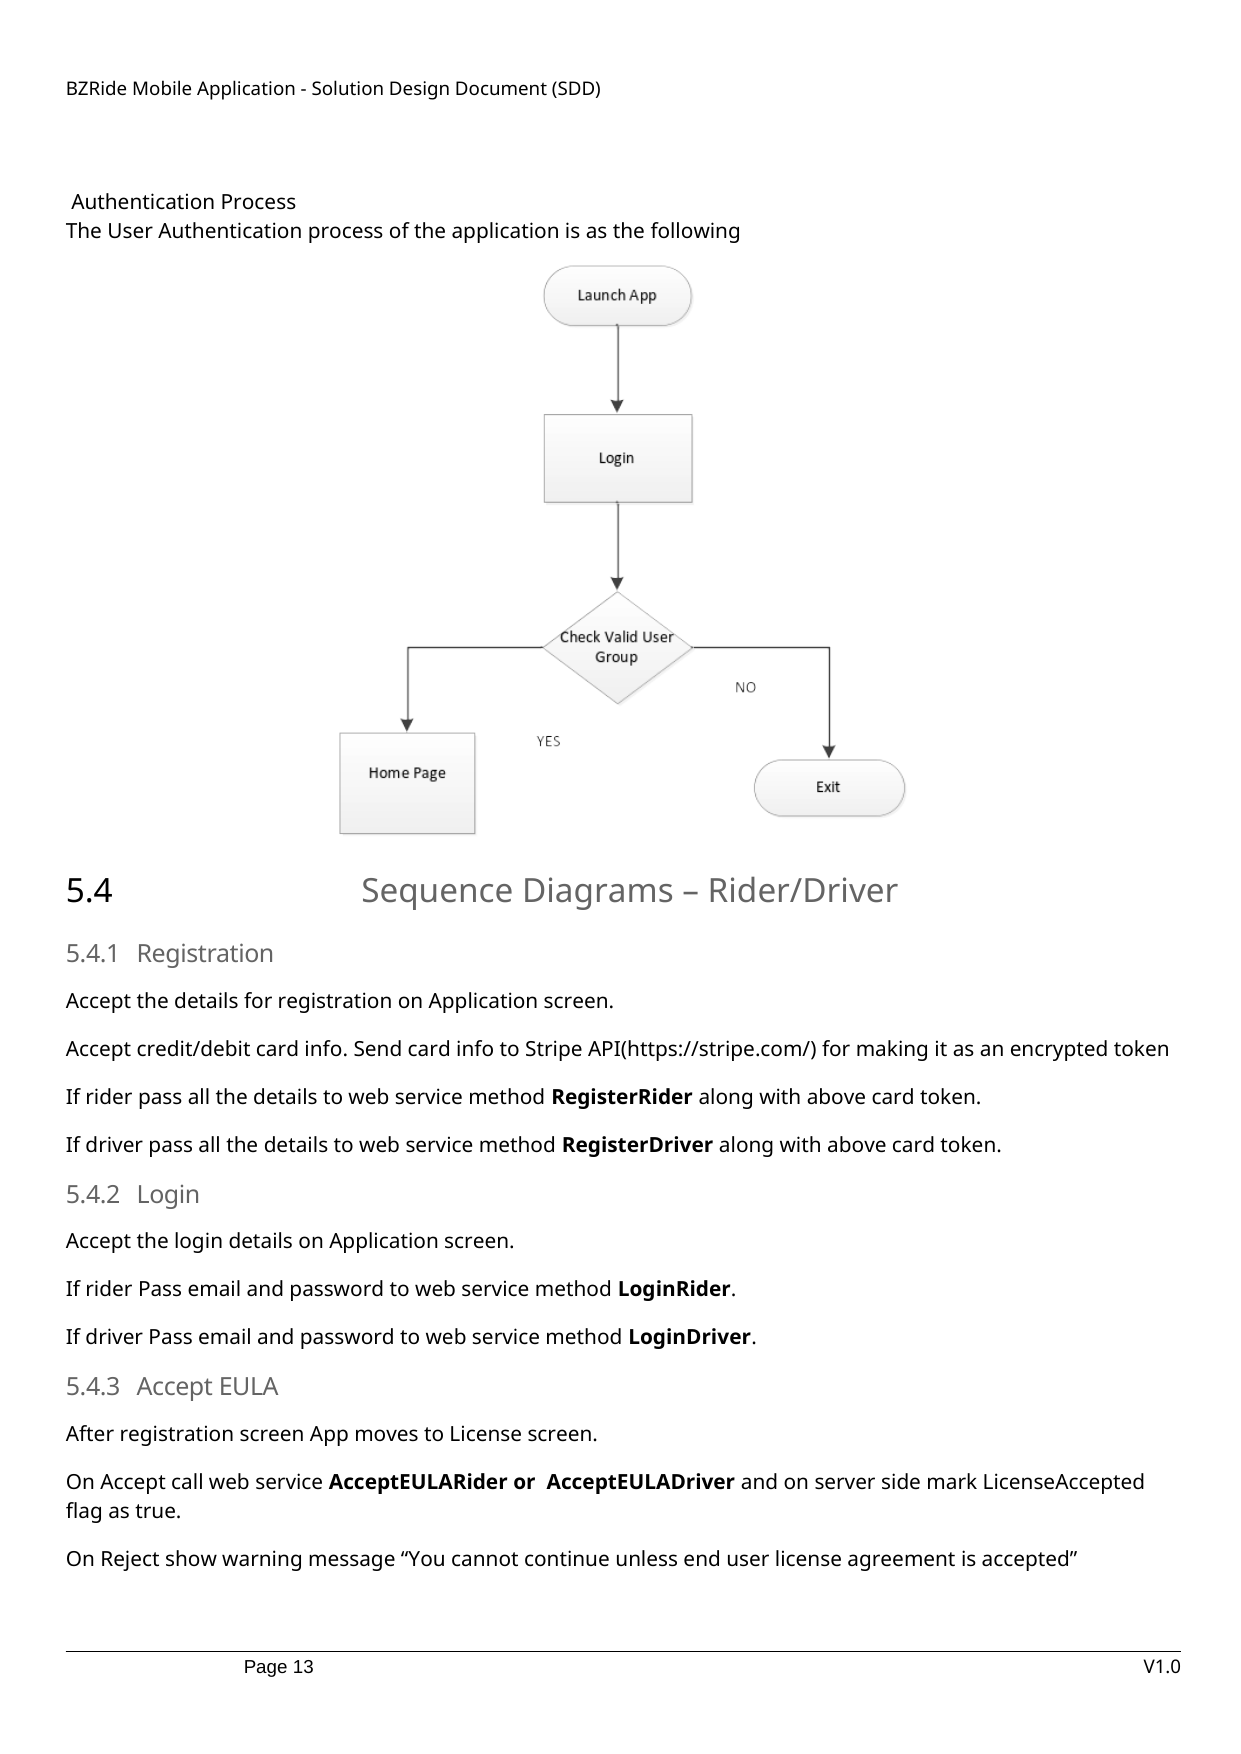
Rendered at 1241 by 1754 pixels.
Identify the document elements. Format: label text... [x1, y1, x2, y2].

subtitle Registration [66, 937, 1181, 969]
text Accept the login details on Application screen. [66, 1226, 1181, 1255]
text If driver Pass email and password to web service method LoginDriver. [66, 1321, 1181, 1351]
text Accept the details for registration on Application screen. [66, 986, 1181, 1015]
subtitle Sequence Diagrams – Rider/Driver [66, 863, 1181, 912]
text The User Authentication process of the application is as the following [66, 216, 1181, 244]
text On Accept call web service AcceptEULARider or AcceptEULADriver and on server side mark LicenseAccepted flag as true. [66, 1466, 1181, 1524]
text Authentication Process [66, 187, 1181, 216]
text On Reject show warning message “You cannot continue unless end user license agreement is accepted” [66, 1543, 1181, 1572]
text If rider pass all the details to web service method RegisterRider along with above card token. [66, 1081, 1181, 1111]
subtitle Accept EULA [66, 1369, 1181, 1402]
text If driver pass all the details to web service method RegisterDriver along with above card token. [66, 1129, 1181, 1158]
text Accept credit/debit card info. Send card info to Stripe API(https://stripe.com/) for making it as an encrypted token [66, 1033, 1181, 1063]
subtitle Login [66, 1177, 1181, 1209]
text If rider Pass email and password to web service method LoginRider. [66, 1273, 1181, 1303]
text After registration screen App moves to License screen. [66, 1418, 1181, 1447]
